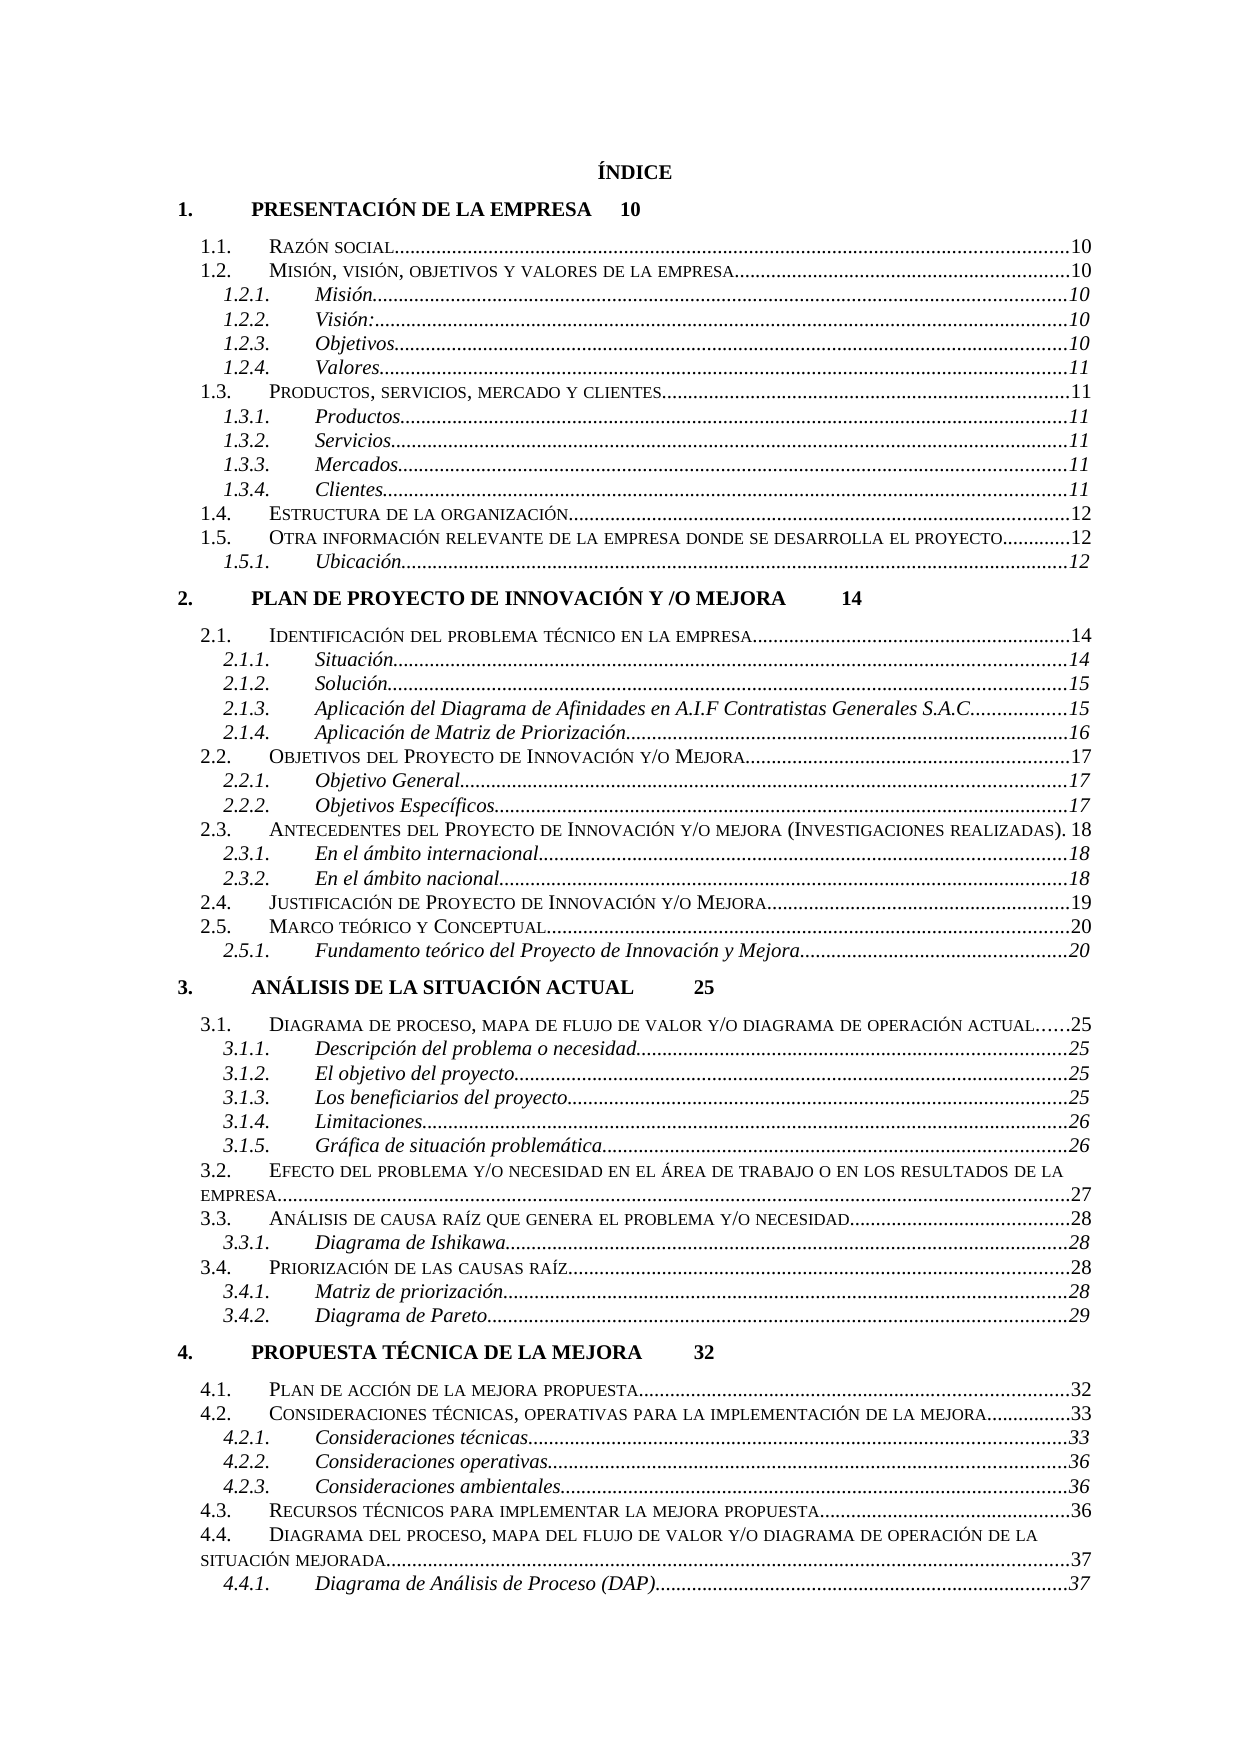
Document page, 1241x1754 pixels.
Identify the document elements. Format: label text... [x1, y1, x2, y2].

text 4. Propuesta técnica de la mejora 32 [177, 1340, 1092, 1364]
text 3.4.1. Matriz de priorización 28 [223, 1279, 1092, 1303]
text 2.5.1. Fundamento teórico del Proyecto de Innovación y Mejora 20 [223, 938, 1092, 962]
text 2.3.1. En el ámbito internacional 18 [223, 841, 1092, 865]
text 3.4.2. Diagrama de Pareto 29 [223, 1303, 1092, 1327]
text 2.1.3. Aplicación del Diagrama de Afinidades en A.I.F Contratistas Generales S.A.C 15 [223, 696, 1092, 720]
text 4.2.1. Consideraciones técnicas 33 [223, 1425, 1092, 1449]
text 1.5. Otra información relevante de la empresa donde se desarrolla el proyecto 12 [200, 525, 1092, 549]
text 3.1. Diagrama de proceso, mapa de flujo de valor y/o diagrama de operación actual 25 [200, 1012, 1092, 1036]
text 2. Plan de proyecto de Innovación y /o Mejora 14 [177, 586, 1092, 610]
text 1.4. Estructura de la organización 12 [200, 501, 1092, 525]
text 1.5.1. Ubicación 12 [223, 549, 1092, 573]
text ÍNDICE [177, 160, 1092, 184]
text 4.4. Diagrama del proceso, mapa del flujo de valor y/o diagrama de operación de la situación mejorada 37 [200, 1522, 1092, 1571]
text 1.2.1. Misión 10 [223, 282, 1092, 306]
text 3.1.5. Gráfica de situación problemática 26 [223, 1133, 1092, 1157]
text 2.2.1. Objetivo General 17 [223, 768, 1092, 792]
text 4.1. Plan de acción de la mejora propuesta 32 [200, 1377, 1092, 1401]
text 4.4.1. Diagrama de Análisis de Proceso (DAP) 37 [223, 1571, 1092, 1595]
text 1.3.2. Servicios 11 [223, 428, 1092, 452]
text 1.3. Productos, servicios, mercado y clientes 11 [200, 379, 1092, 403]
text 3.1.2. El objetivo del proyecto 25 [223, 1060, 1092, 1084]
text 1.2.3. Objetivos 10 [223, 331, 1092, 355]
text 3.2. Efecto del problema y/o necesidad en el área de trabajo o en los resultados de la empresa 27 [200, 1157, 1092, 1206]
text 1.1. Razón social 10 [200, 234, 1092, 258]
text 3. Análisis de la situación actual 25 [177, 975, 1092, 999]
text 2.1.4. Aplicación de Matriz de Priorización 16 [223, 720, 1092, 744]
text 4.3. Recursos técnicos para implementar la mejora propuesta 36 [200, 1498, 1092, 1522]
text 2.4. Justificación de Proyecto de Innovación y/o Mejora 19 [200, 890, 1092, 914]
text 2.3.2. En el ámbito nacional 18 [223, 866, 1092, 889]
text 4.2.3. Consideraciones ambientales 36 [223, 1474, 1092, 1498]
text 2.3. Antecedentes del Proyecto de Innovación y/o mejora (Investigaciones realizadas) 18 [200, 817, 1092, 841]
text 2.2.2. Objetivos Específicos 17 [223, 793, 1092, 817]
text 3.1.3. Los beneficiarios del proyecto 25 [223, 1085, 1092, 1109]
text 2.1.2. Solución 15 [223, 671, 1092, 695]
text 1.2.4. Valores 11 [223, 355, 1092, 379]
text 2.1. Identificación del problema técnico en la empresa 14 [200, 623, 1092, 647]
text 1.2. Misión, visión, objetivos y valores de la empresa 10 [200, 258, 1092, 282]
text 3.1.1. Descripción del problema o necesidad 25 [223, 1036, 1092, 1060]
text 1.3.4. Clientes 11 [223, 476, 1092, 501]
text 1.2.2. Visión: 10 [223, 307, 1092, 331]
text 1.3.1. Productos 11 [223, 404, 1092, 428]
text 2.5. Marco teórico y Conceptual 20 [200, 914, 1092, 938]
text 3.4. Priorización de las causas raíz 28 [200, 1254, 1092, 1279]
text 3.1.4. Limitaciones 26 [223, 1109, 1092, 1133]
text 3.3. Análisis de causa raíz que genera el problema y/o necesidad 28 [200, 1206, 1092, 1230]
text 1. Presentación de la empresa 10 [177, 197, 1092, 221]
text 1.3.3. Mercados 11 [223, 452, 1092, 476]
text 4.2. Consideraciones técnicas, operativas para la implementación de la mejora 33 [200, 1401, 1092, 1425]
text 2.2. Objetivos del Proyecto de Innovación y/o Mejora 17 [200, 744, 1092, 768]
text 4.2.2. Consideraciones operativas 36 [223, 1449, 1092, 1473]
text 3.3.1. Diagrama de Ishikawa 28 [223, 1230, 1092, 1254]
text 2.1.1. Situación 14 [223, 647, 1092, 671]
